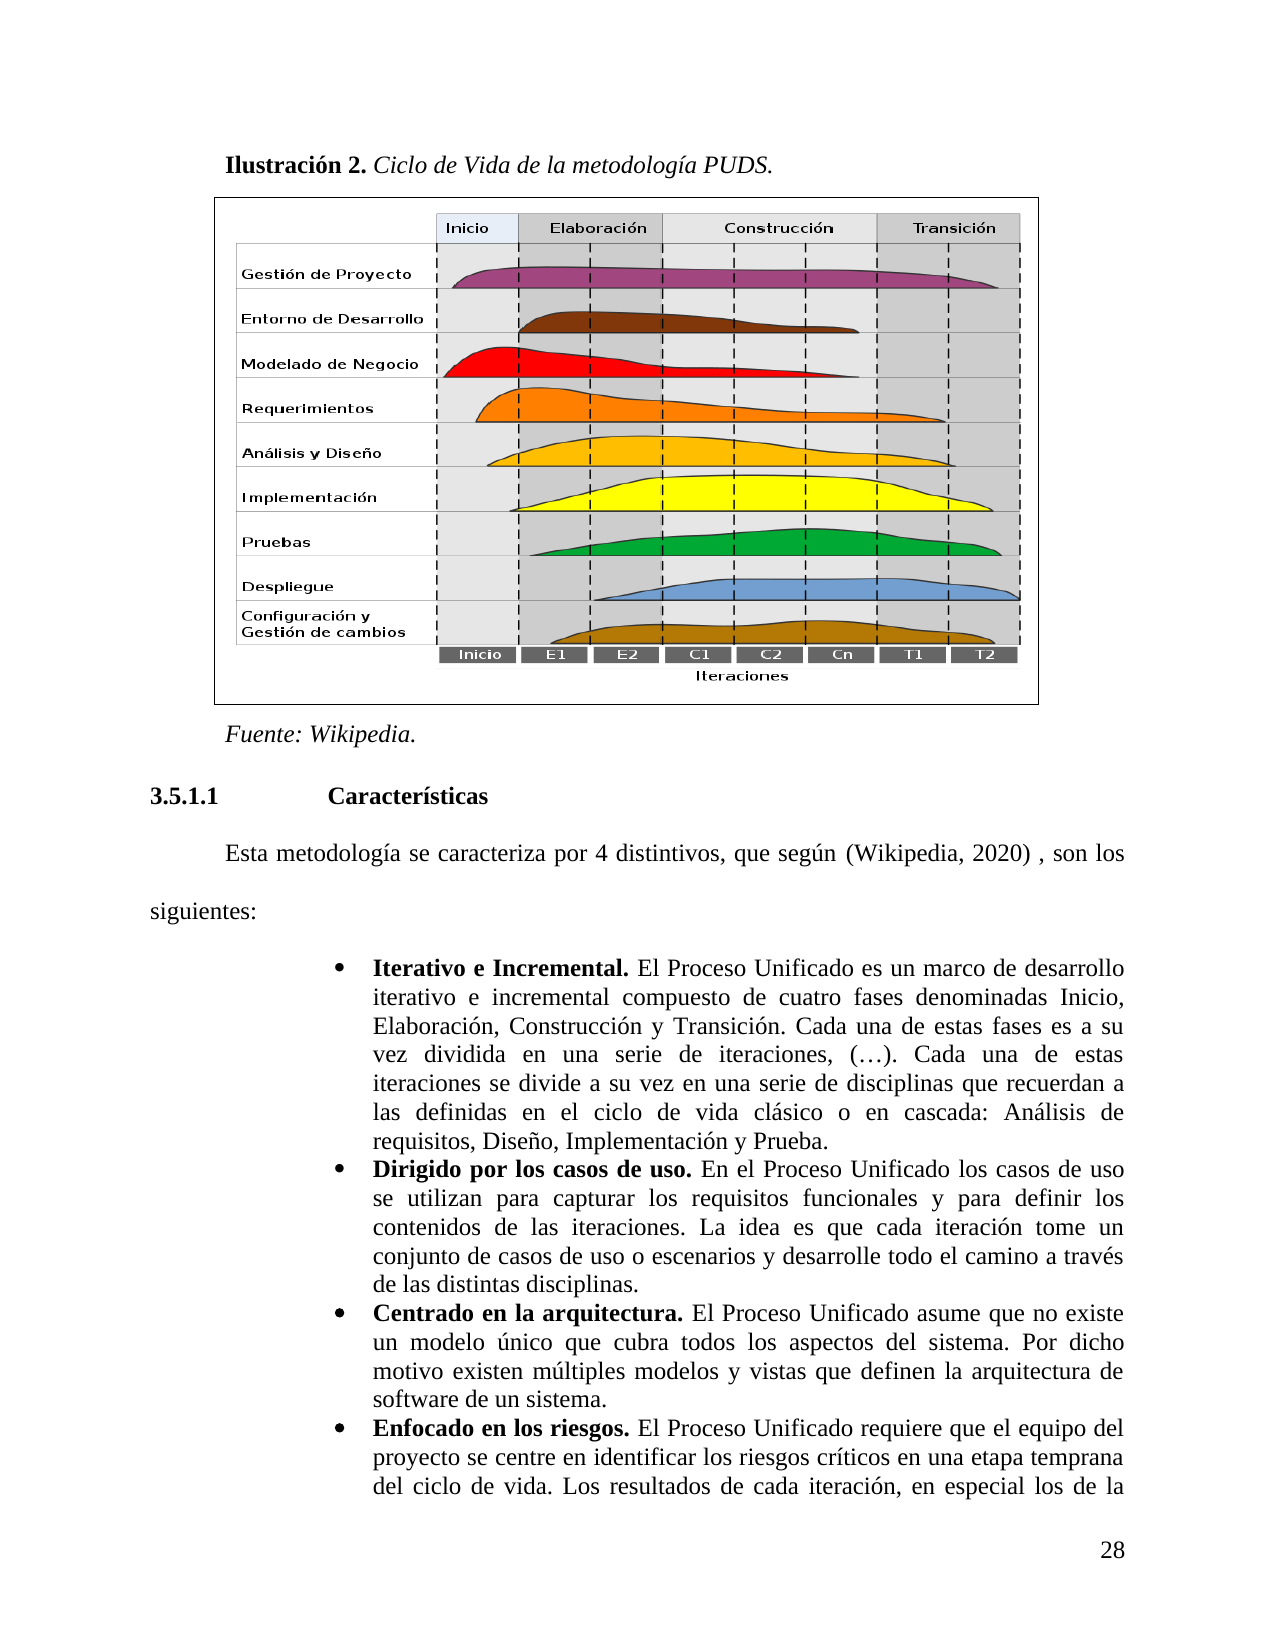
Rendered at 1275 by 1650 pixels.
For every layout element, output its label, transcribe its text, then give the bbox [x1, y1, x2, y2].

text Esta metodología se caracteriza por 4 distintivos, que según , son los siguientes: [150, 838, 1125, 924]
list Iterativo e Incremental. El Proceso Unificado es un marco de desarrollo iterativo e incremental compuesto de cuatro fases denominadas Inicio, Elaboración, Construcción y Transición. Cada una de estas fases es a su vez dividida en una serie de iteraciones, (…). Cada una de estas iteraciones se divide a su vez en una serie de disciplinas que recuerdan a las definidas en el ciclo de vida clásico o en cascada: Análisis de requisitos, Diseño, Implementación y Prueba. [335, 953, 1125, 1154]
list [335, 1413, 1125, 1499]
subtitle Características [150, 781, 1125, 809]
list Centrado en la arquitectura. El Proceso Unificado asume que no existe un modelo único que cubra todos los aspectos del sistema. Por dicho motivo existen múltiples modelos y vistas que definen la arquitectura de software de un sistema. [335, 1298, 1125, 1413]
picture [215, 198, 1038, 704]
text Ilustración 2. Ciclo de Vida de la metodología PUDS. [150, 150, 1125, 179]
list Dirigido por los casos de uso. En el Proceso Unificado los casos de uso se utilizan para capturar los requisitos funcionales y para definir los contenidos de las iteraciones. La idea es que cada iteración tome un conjunto de casos de uso o escenarios y desarrolle todo el camino a través de las distintas disciplinas. [335, 1154, 1125, 1298]
